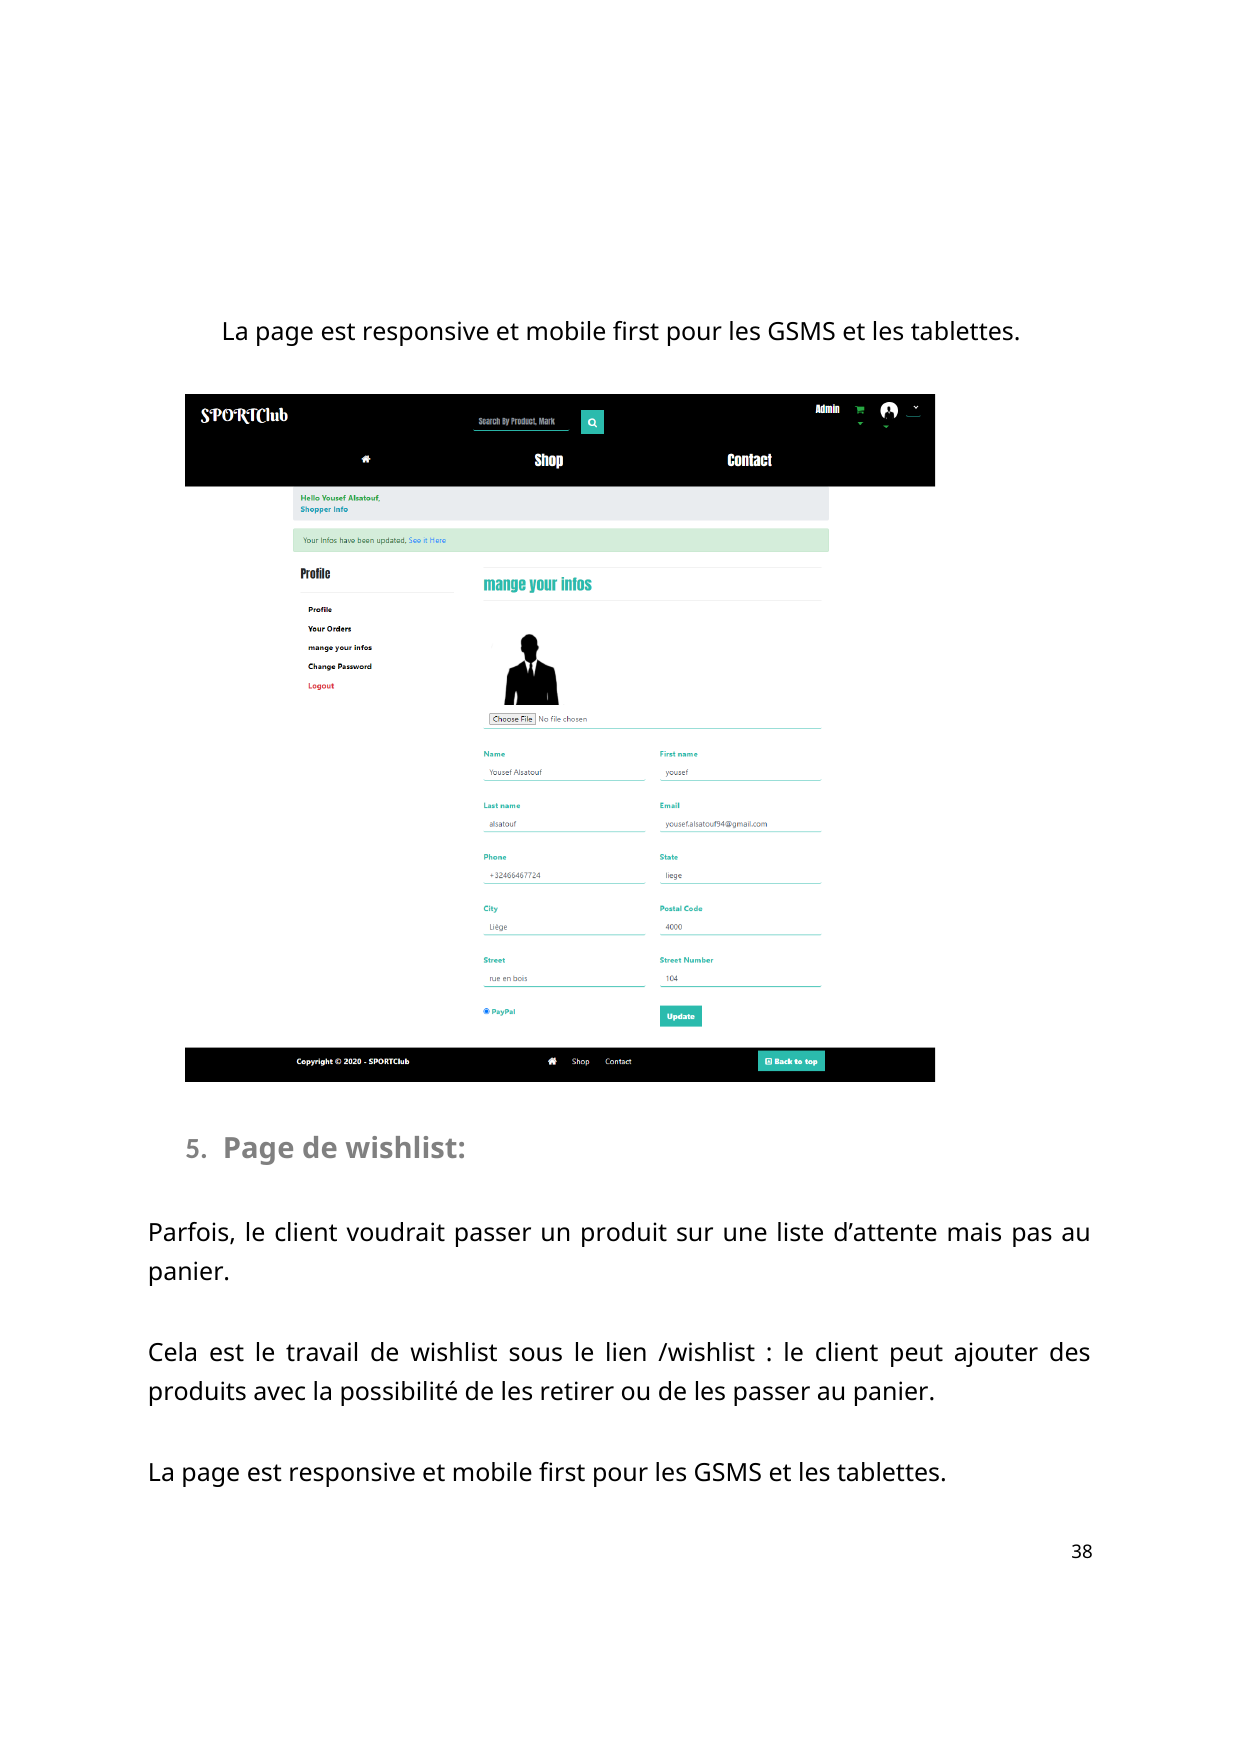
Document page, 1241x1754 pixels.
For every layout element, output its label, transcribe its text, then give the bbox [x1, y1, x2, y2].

text Parfois, le client voudrait passer un produit sur une liste d’attente mais pas au panier. [148, 1215, 1092, 1288]
list Page de wishlist: [185, 1127, 1092, 1167]
text La page est responsive et mobile first pour les GSMS et les tablettes. [148, 1455, 1092, 1489]
text Cela est le travail de wishlist sous le lien /wishlist : le client peut ajouter des produits avec la possibilité de les retirer ou de les passer au panier. [148, 1335, 1092, 1408]
picture [185, 394, 936, 1082]
text La page est responsive et mobile first pour les GSMS et les tablettes. [148, 313, 1092, 347]
